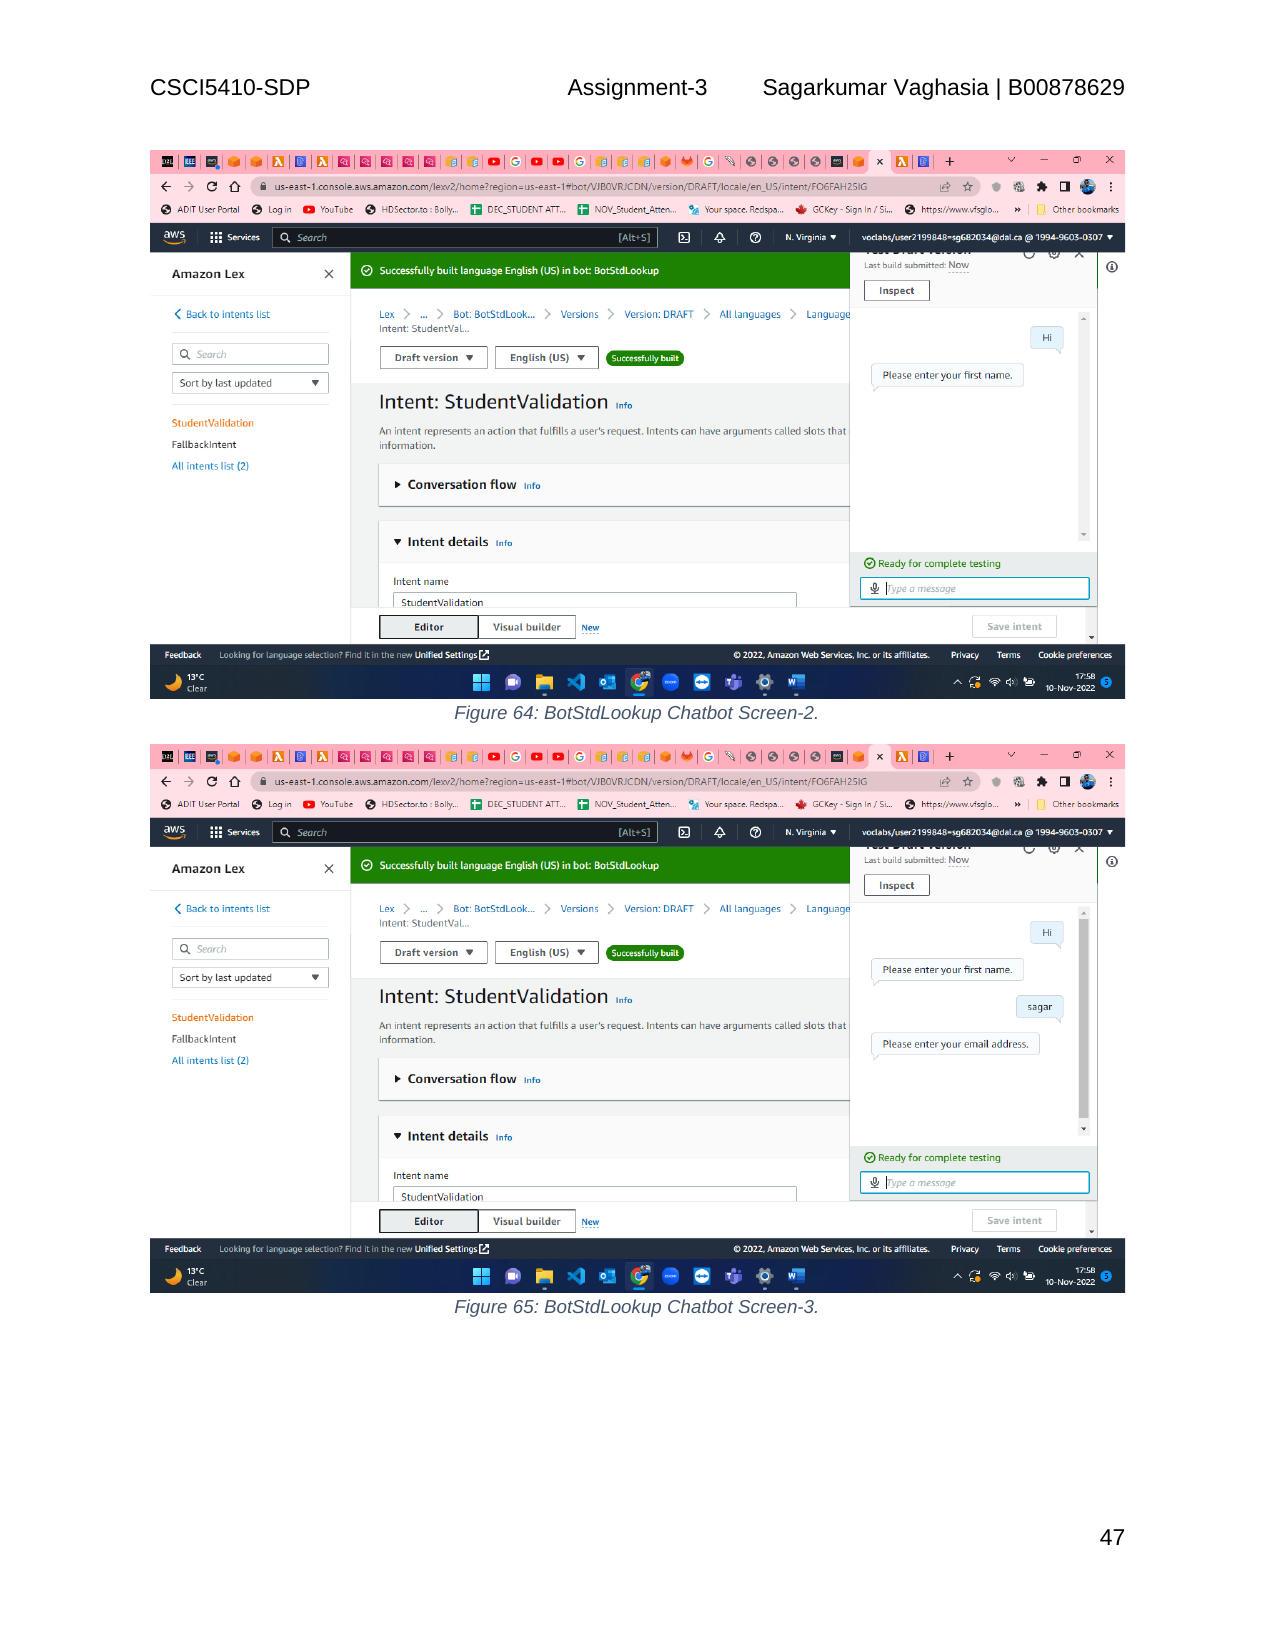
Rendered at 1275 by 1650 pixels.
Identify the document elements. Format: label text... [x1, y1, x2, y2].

picture [150, 744, 1125, 1293]
picture [150, 150, 1125, 699]
text Figure 64: BotStdLookup Chatbot Screen-2. [150, 702, 1125, 723]
text Figure 65: BotStdLookup Chatbot Screen-3. [150, 1296, 1125, 1318]
